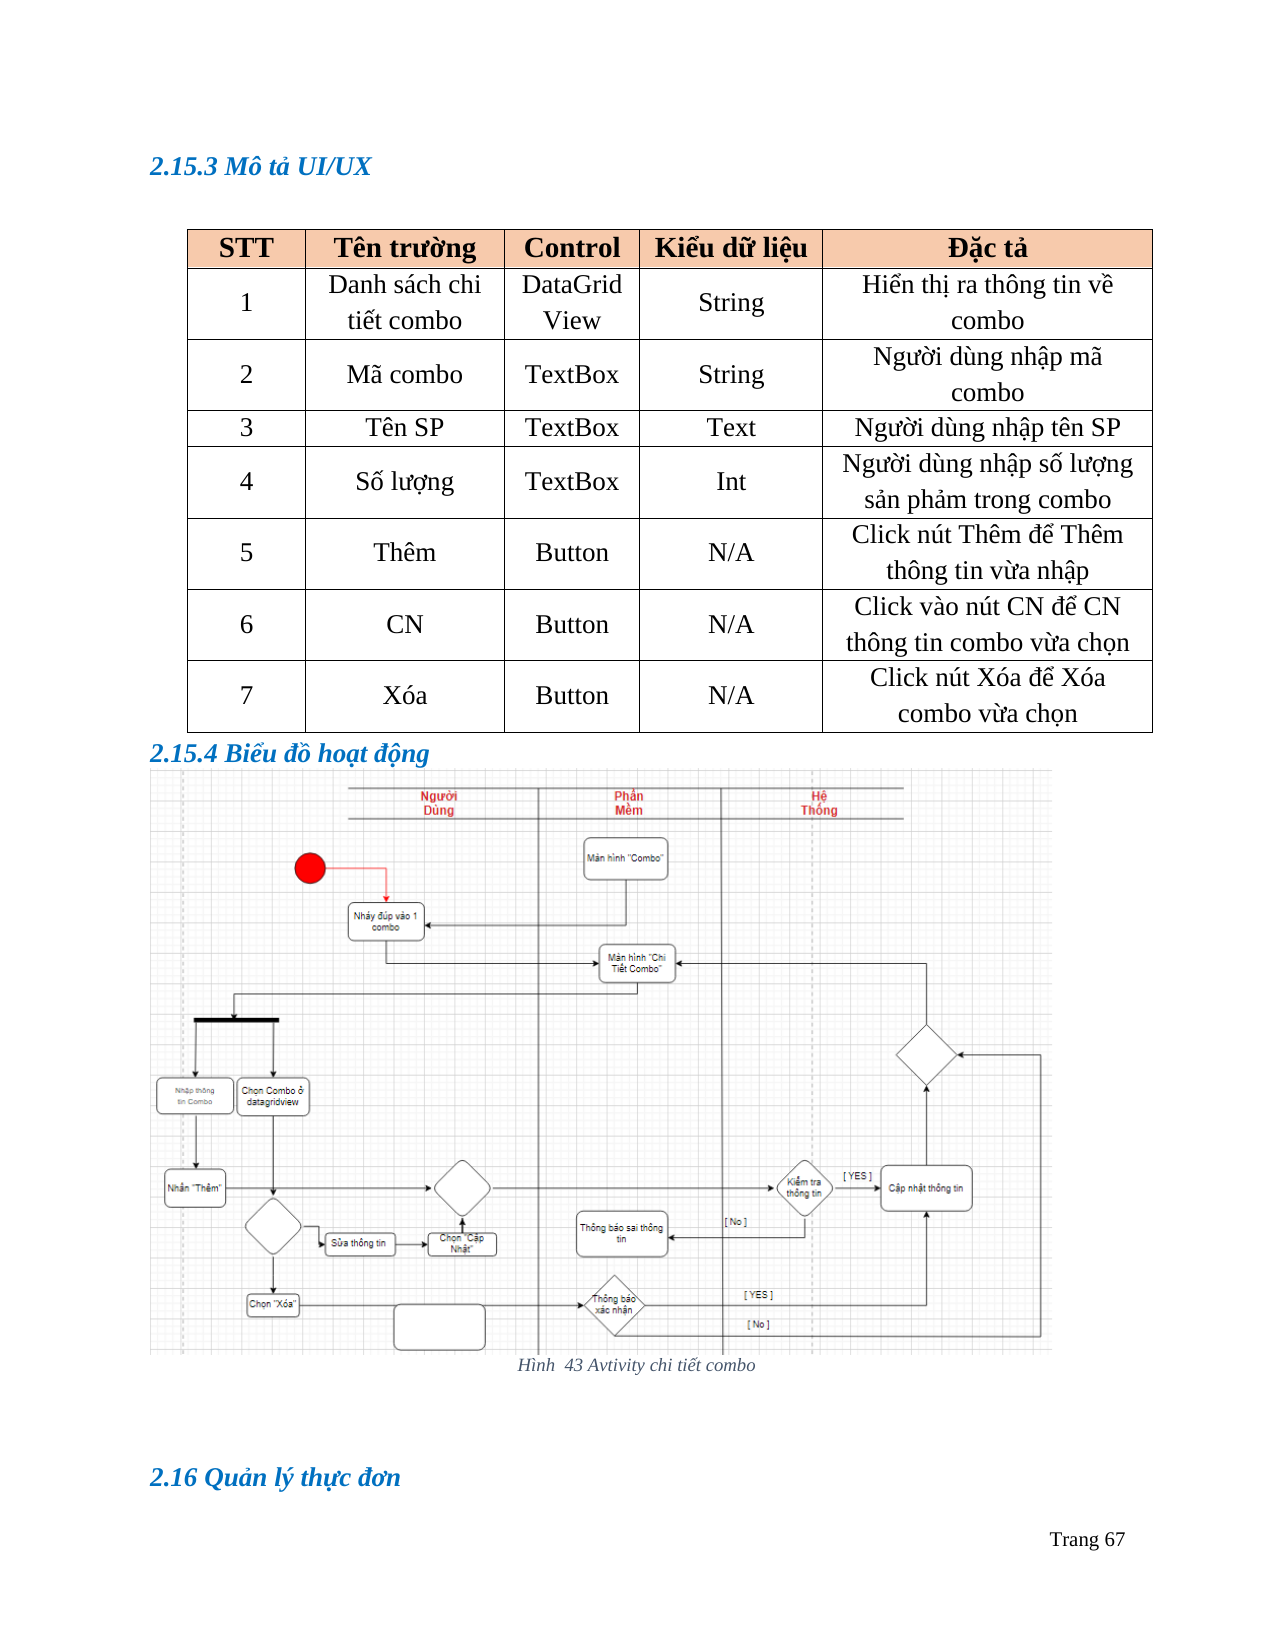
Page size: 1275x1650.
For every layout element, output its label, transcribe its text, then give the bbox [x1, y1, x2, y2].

table_cell TextBox [505, 411, 639, 446]
subtitle 2.16 Quản lý thực đơn [150, 1461, 1125, 1493]
subtitle 2.15.3 Mô tả UI/UX [150, 150, 1125, 181]
table_header Đặc tả [823, 230, 1152, 267]
table_cell 2 [188, 340, 305, 410]
table_cell 3 [188, 411, 305, 446]
table_cell Người dùng nhập tên SP [823, 411, 1152, 446]
table_cell String [640, 340, 822, 410]
table_cell 1 [188, 269, 305, 339]
table_cell Người dùng nhập số lượng sản phảm trong combo [823, 447, 1152, 517]
table_cell TextBox [505, 340, 639, 410]
table_cell N/A [640, 661, 822, 732]
subtitle 2.15.4 Biểu đồ hoạt động [150, 737, 1125, 768]
table_cell Button [505, 590, 639, 660]
table_cell Mã combo [306, 340, 504, 410]
picture [150, 768, 1053, 1355]
table_cell 5 [188, 519, 305, 589]
table_header STT [188, 230, 305, 267]
table_header Control [505, 230, 639, 267]
table_cell Click nút Thêm để Thêm thông tin vừa nhập [823, 519, 1152, 589]
table_cell Số lượng [306, 447, 504, 517]
table_cell Người dùng nhập mã combo [823, 340, 1152, 410]
table_cell Danh sách chi tiết combo [306, 269, 504, 339]
table_cell Button [505, 661, 639, 732]
table_cell Click nút Xóa để Xóa combo vừa chọn [823, 661, 1152, 732]
table_cell DataGridView [505, 269, 639, 339]
table_cell Thêm [306, 519, 504, 589]
table_cell String [640, 269, 822, 339]
table_cell Button [505, 519, 639, 589]
table_cell Text [640, 411, 822, 446]
table_cell 6 [188, 590, 305, 660]
table_cell Tên SP [306, 411, 504, 446]
table_header Tên trường [306, 230, 504, 267]
table_cell 7 [188, 661, 305, 732]
table_cell Int [640, 447, 822, 517]
table_cell TextBox [505, 447, 639, 517]
table_cell Hiển thị ra thông tin về combo [823, 269, 1152, 339]
table_cell Click vào nút CN để CN thông tin combo vừa chọn [823, 590, 1152, 660]
table_cell Xóa [306, 661, 504, 732]
table_header Kiểu dữ liệu [640, 230, 822, 267]
table_cell N/A [640, 519, 822, 589]
table_cell N/A [640, 590, 822, 660]
text Hình 43 Avtivity chi tiết combo [150, 1354, 1125, 1376]
table_cell 4 [188, 447, 305, 517]
table_cell CN [306, 590, 504, 660]
